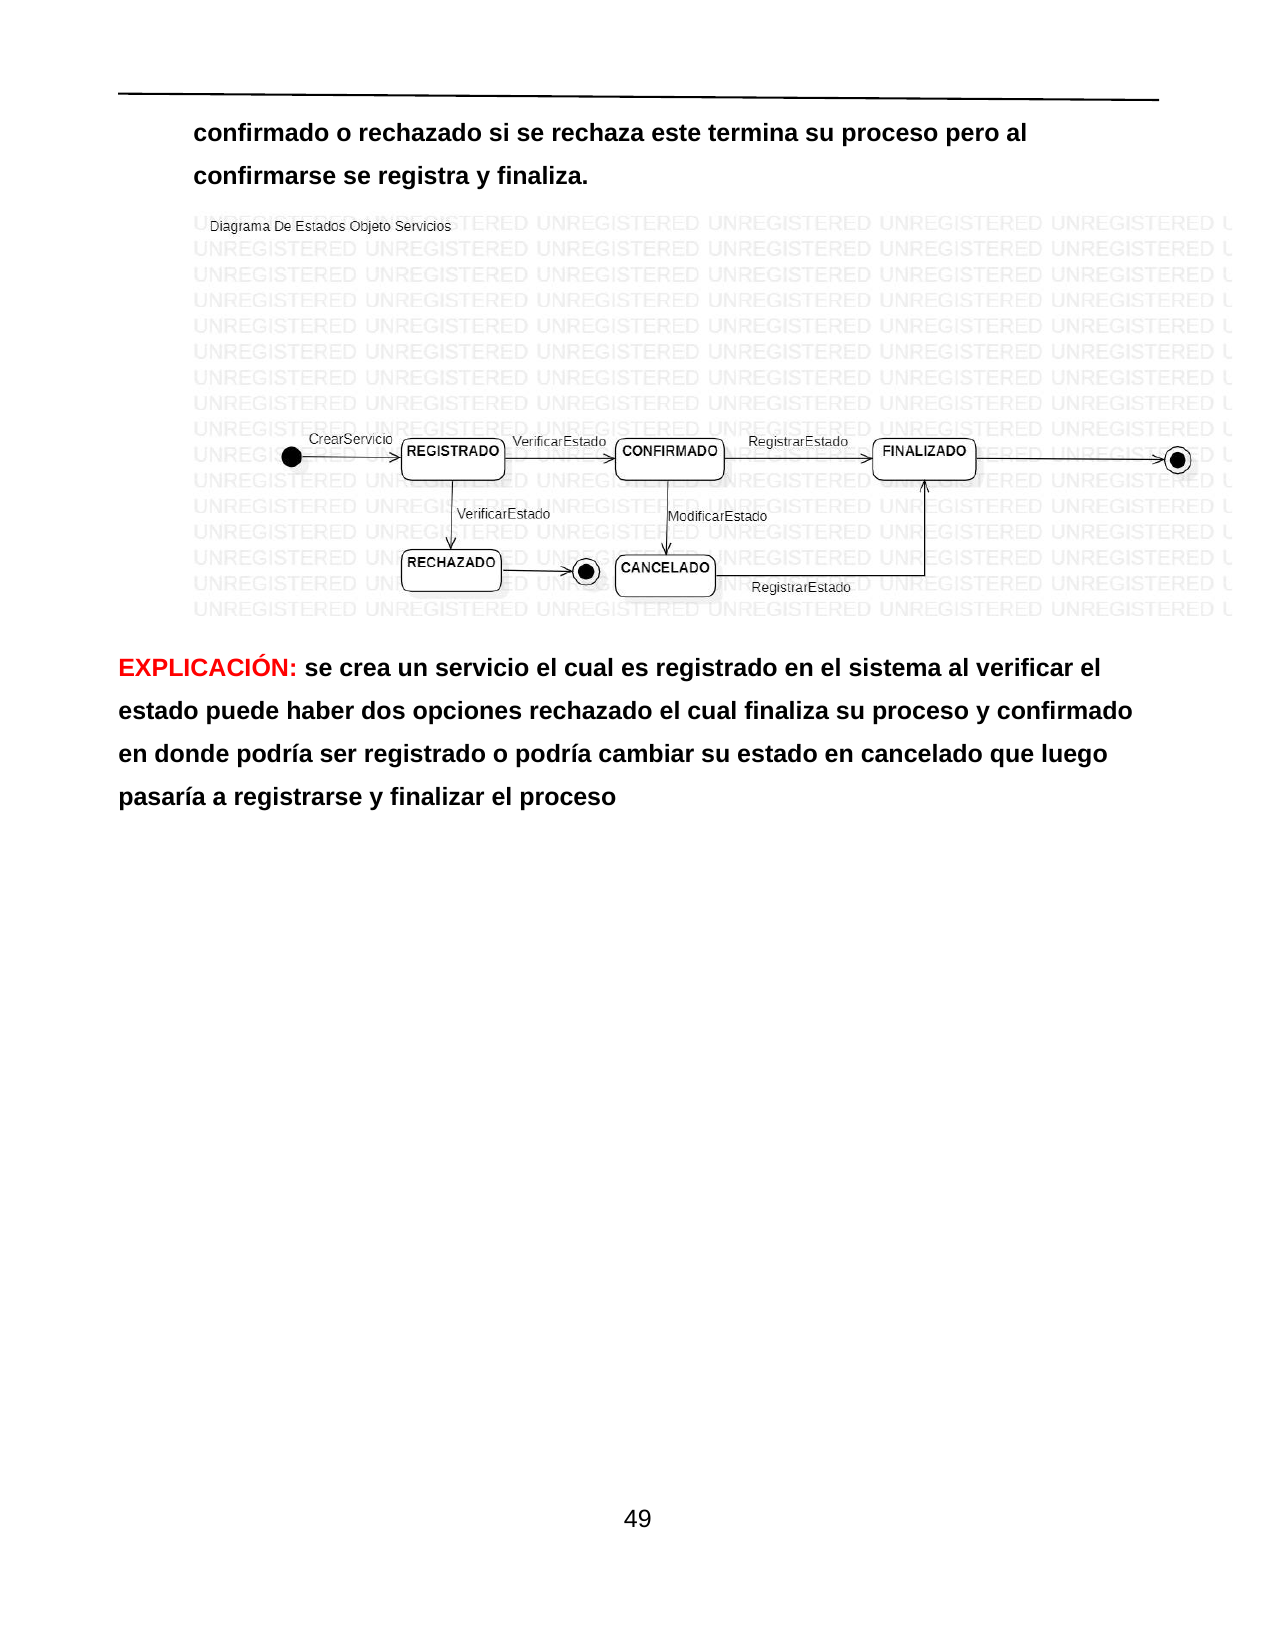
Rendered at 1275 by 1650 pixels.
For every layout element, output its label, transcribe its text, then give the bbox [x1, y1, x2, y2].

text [193, 118, 1157, 190]
picture [193, 204, 1233, 639]
text EXPLICACIÓN: se crea un servicio el cual es registrado en el sistema al verificar el estado puede haber dos opciones rechazado el cual finaliza su proceso y confirmado en donde podría ser registrado o podría cambiar su estado en cancelado que luego pasaría a registrarse y finalizar el proceso [118, 653, 1157, 811]
